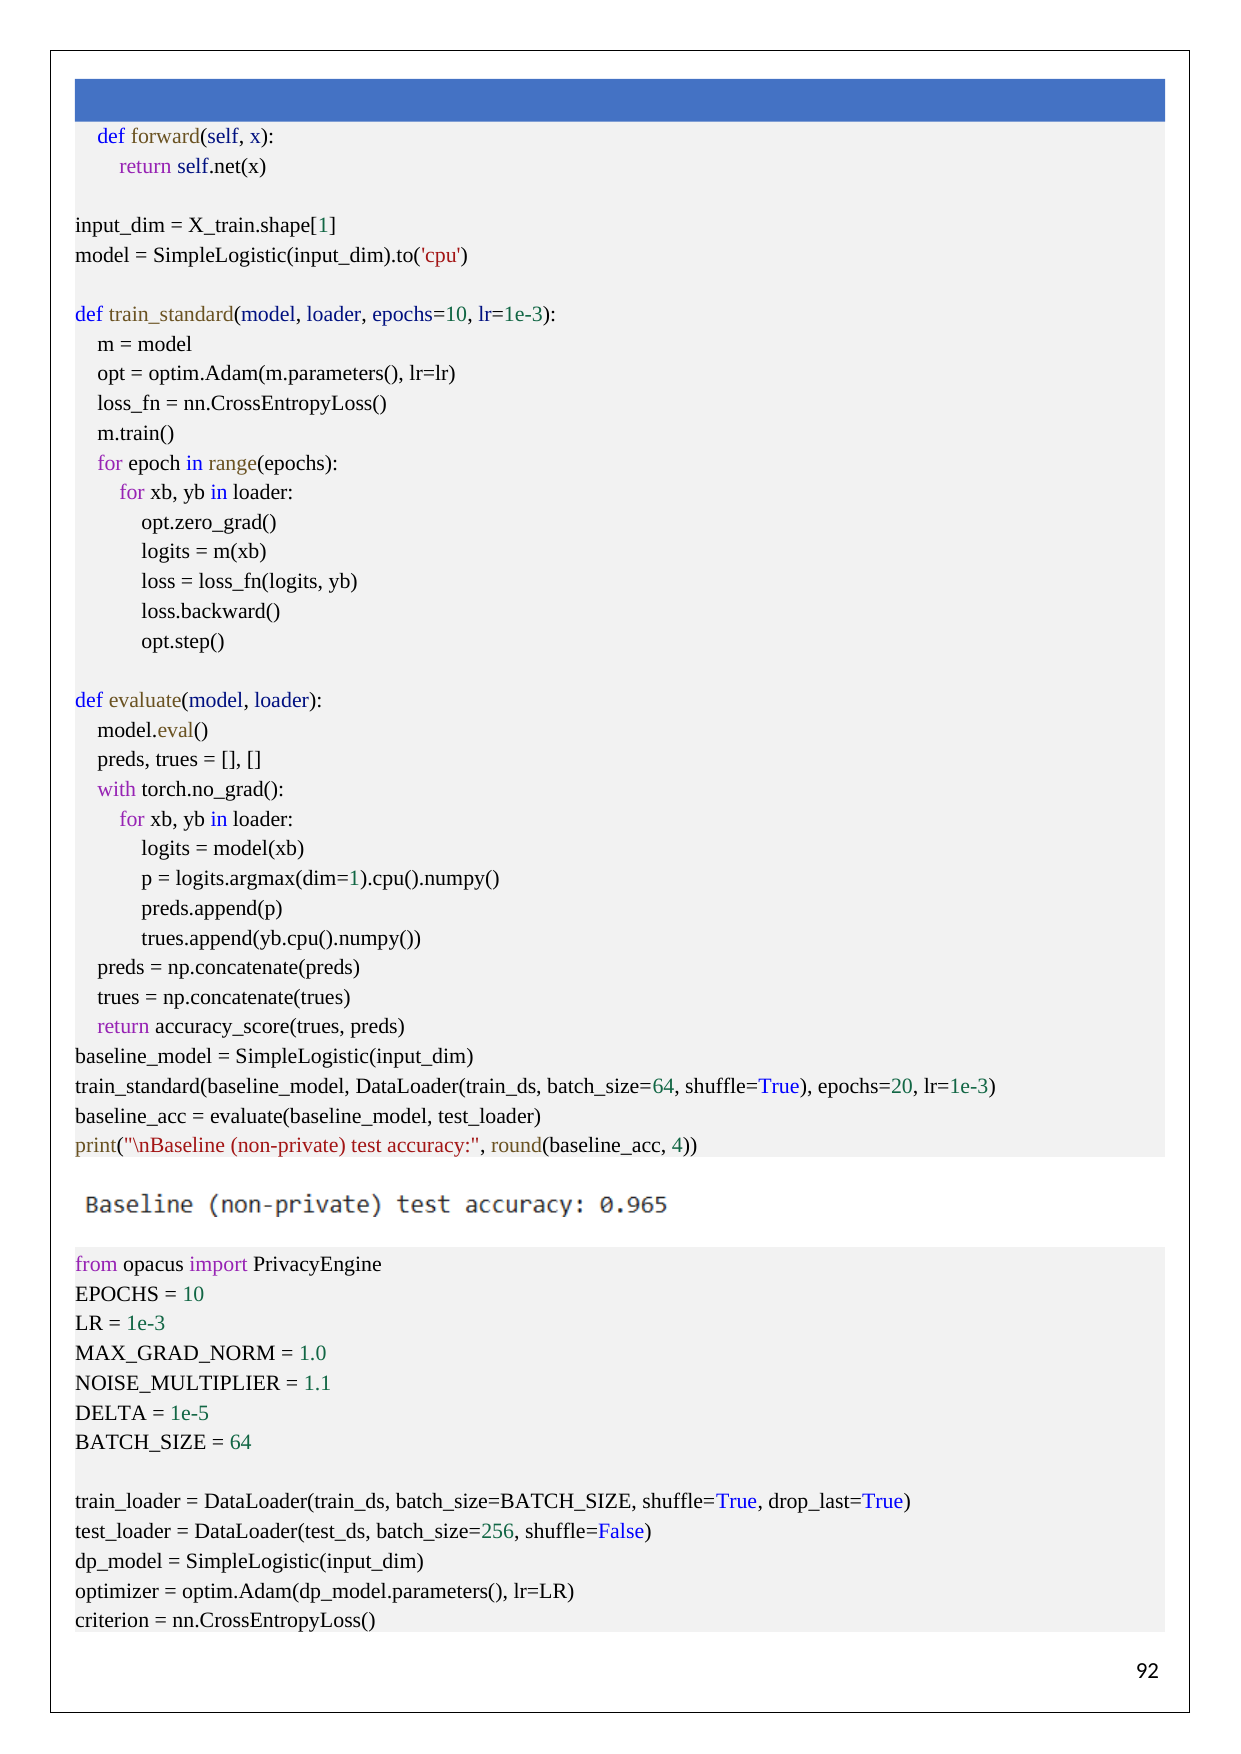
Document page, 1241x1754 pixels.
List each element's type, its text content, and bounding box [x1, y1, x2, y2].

text model = SimpleLogistic(input_dim).to('cpu') [75, 237, 1165, 267]
text for epoch in range(epochs): [75, 445, 1165, 475]
text train_loader = DataLoader(train_ds, batch_size=BATCH_SIZE, shuffle=True, drop_last=True) [75, 1484, 1165, 1514]
text for xb, yb in loader: [75, 801, 1165, 831]
text LR = 1e-3 [75, 1306, 1165, 1336]
text baseline_model = SimpleLogistic(input_dim) [75, 1039, 1165, 1068]
text loss_fn = nn.CrossEntropyLoss() [75, 386, 1165, 415]
text preds = np.concatenate(preds) [75, 950, 1165, 979]
text DELTA = 1e-5 [75, 1395, 1165, 1425]
text train_standard(baseline_model, DataLoader(train_ds, batch_size=64, shuffle=True), epochs=20, lr=1e-3) [75, 1068, 1165, 1098]
text MAX_GRAD_NORM = 1.0 [75, 1336, 1165, 1365]
text input_dim = X_train.shape[1] [75, 207, 1165, 237]
text BATCH_SIZE = 64 [75, 1425, 1165, 1454]
text opt = optim.Adam(m.parameters(), lr=lr) [75, 356, 1165, 386]
text baseline_acc = evaluate(baseline_model, test_loader) [75, 1098, 1165, 1128]
text with torch.no_grad(): [75, 772, 1165, 801]
text opt.step() [75, 623, 1165, 653]
text return self.net(x) [75, 148, 1165, 178]
text test_loader = DataLoader(test_ds, batch_size=256, shuffle=False) [75, 1514, 1165, 1543]
text trues.append(yb.cpu().numpy()) [75, 920, 1165, 950]
text for xb, yb in loader: [75, 475, 1165, 504]
text m.train() [75, 415, 1165, 445]
text EPOCHS = 10 [75, 1276, 1165, 1306]
text logits = model(xb) [75, 831, 1165, 861]
text dp_model = SimpleLogistic(input_dim) [75, 1543, 1165, 1573]
text from opacus import PrivacyEngine [75, 1247, 1165, 1276]
text logits = m(xb) [75, 534, 1165, 564]
picture [75, 1187, 1166, 1217]
text trues = np.concatenate(trues) [75, 979, 1165, 1009]
text print("\nBaseline (non-private) test accuracy:", round(baseline_acc, 4)) [75, 1128, 1165, 1157]
text def forward(self, x): [75, 122, 1165, 148]
text m = model [75, 326, 1165, 356]
text def train_standard(model, loader, epochs=10, lr=1e-3): [75, 297, 1165, 326]
text def evaluate(model, loader): [75, 682, 1165, 712]
text p = logits.argmax(dim=1).cpu().numpy() [75, 861, 1165, 890]
text preds, trues = [], [] [75, 742, 1165, 772]
text opt.zero_grad() [75, 504, 1165, 534]
text loss = loss_fn(logits, yb) [75, 564, 1165, 593]
text optimizer = optim.Adam(dp_model.parameters(), lr=LR) [75, 1573, 1165, 1603]
text model.eval() [75, 712, 1165, 742]
text return accuracy_score(trues, preds) [75, 1009, 1165, 1039]
text criterion = nn.CrossEntropyLoss() [75, 1603, 1165, 1632]
text loss.backward() [75, 593, 1165, 623]
text NOISE_MULTIPLIER = 1.1 [75, 1365, 1165, 1395]
text preds.append(p) [75, 890, 1165, 920]
